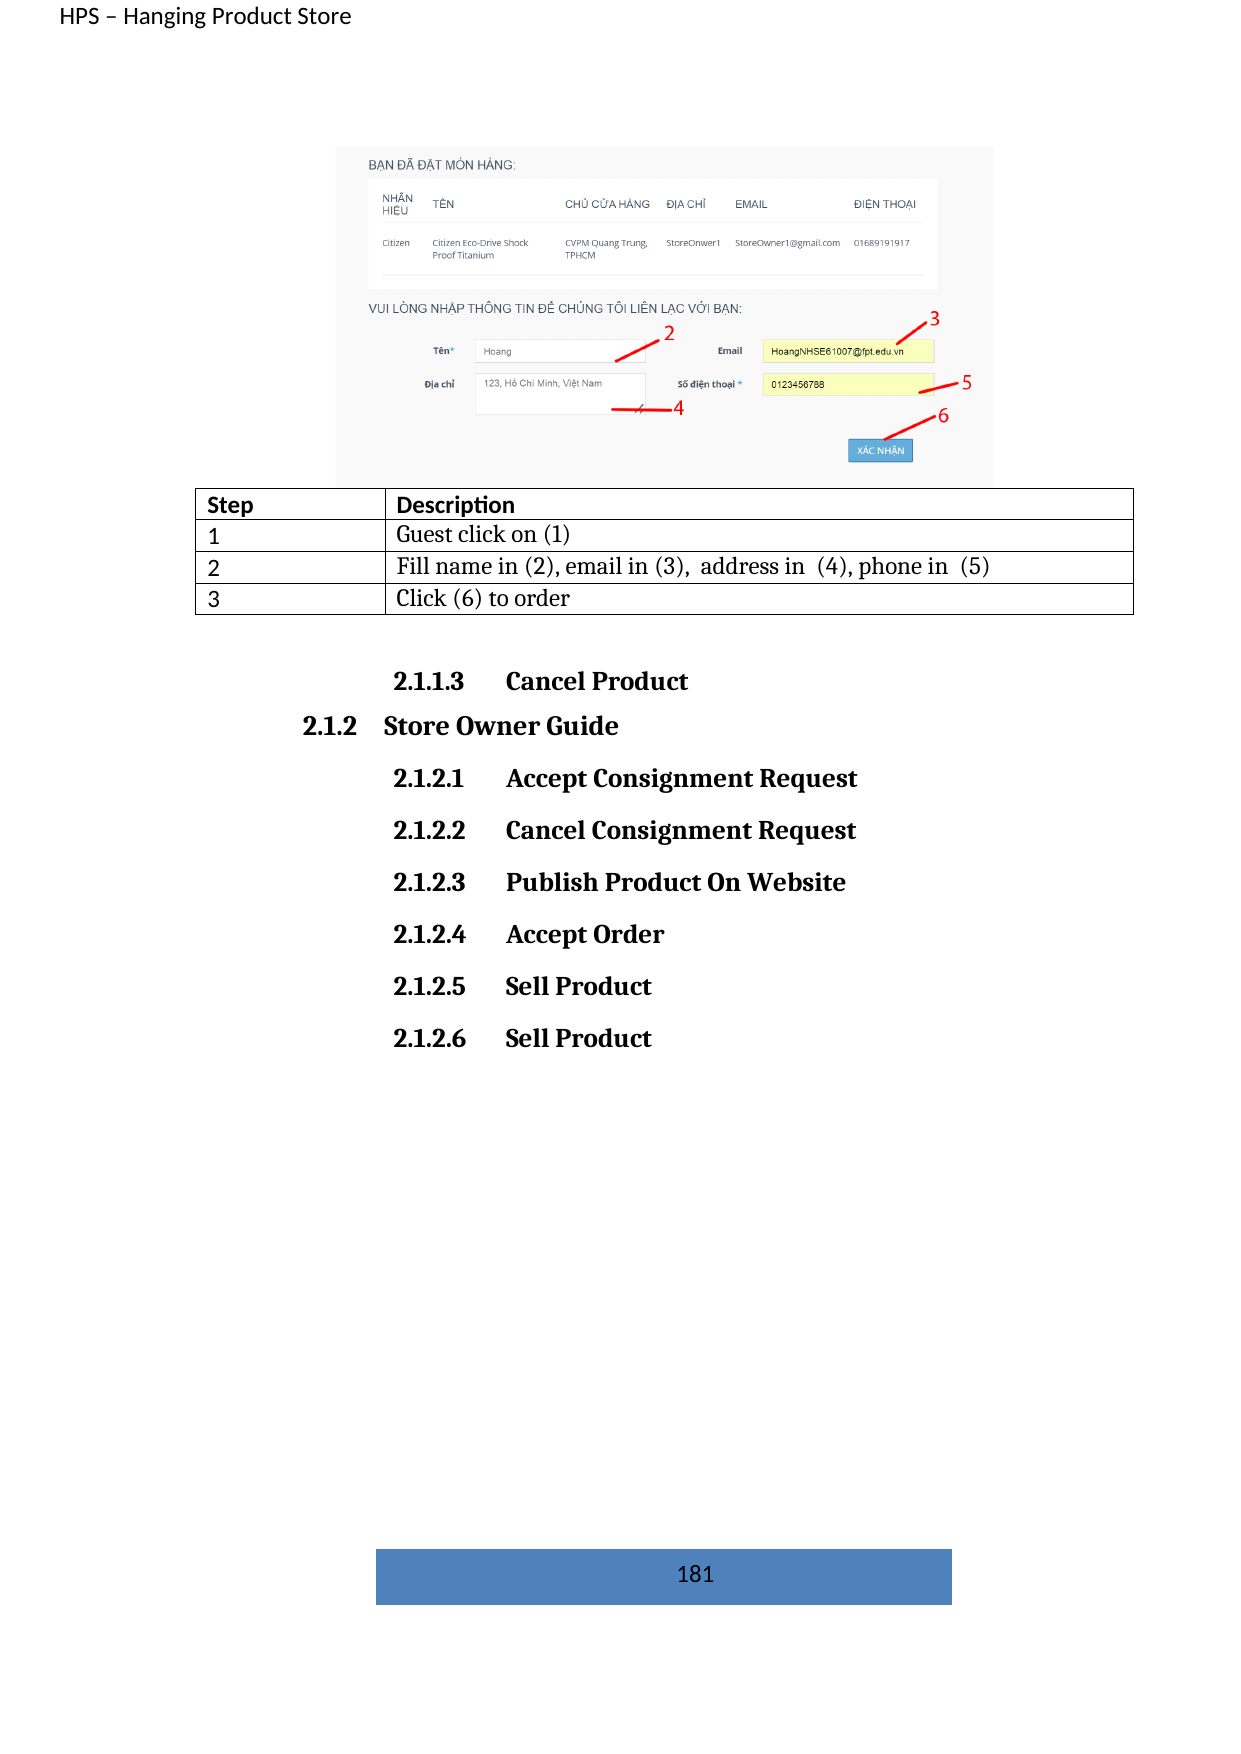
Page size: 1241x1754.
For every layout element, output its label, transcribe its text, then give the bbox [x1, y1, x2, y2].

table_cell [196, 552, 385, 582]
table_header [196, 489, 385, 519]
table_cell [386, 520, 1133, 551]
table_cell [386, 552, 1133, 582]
subtitle Accept Order [393, 919, 1122, 950]
subtitle Accept Consignment Request [393, 763, 1122, 794]
subtitle Publish Product On Website [393, 867, 1122, 898]
subtitle Sell Product [393, 1023, 1122, 1054]
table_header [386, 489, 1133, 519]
picture [335, 147, 994, 488]
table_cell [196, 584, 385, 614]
subtitle Store Owner Guide [303, 710, 1122, 742]
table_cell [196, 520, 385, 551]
subtitle Cancel Consignment Request [393, 815, 1122, 846]
subtitle Sell Product [393, 971, 1122, 1002]
subtitle Cancel Product [393, 666, 1122, 698]
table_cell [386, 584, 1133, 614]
